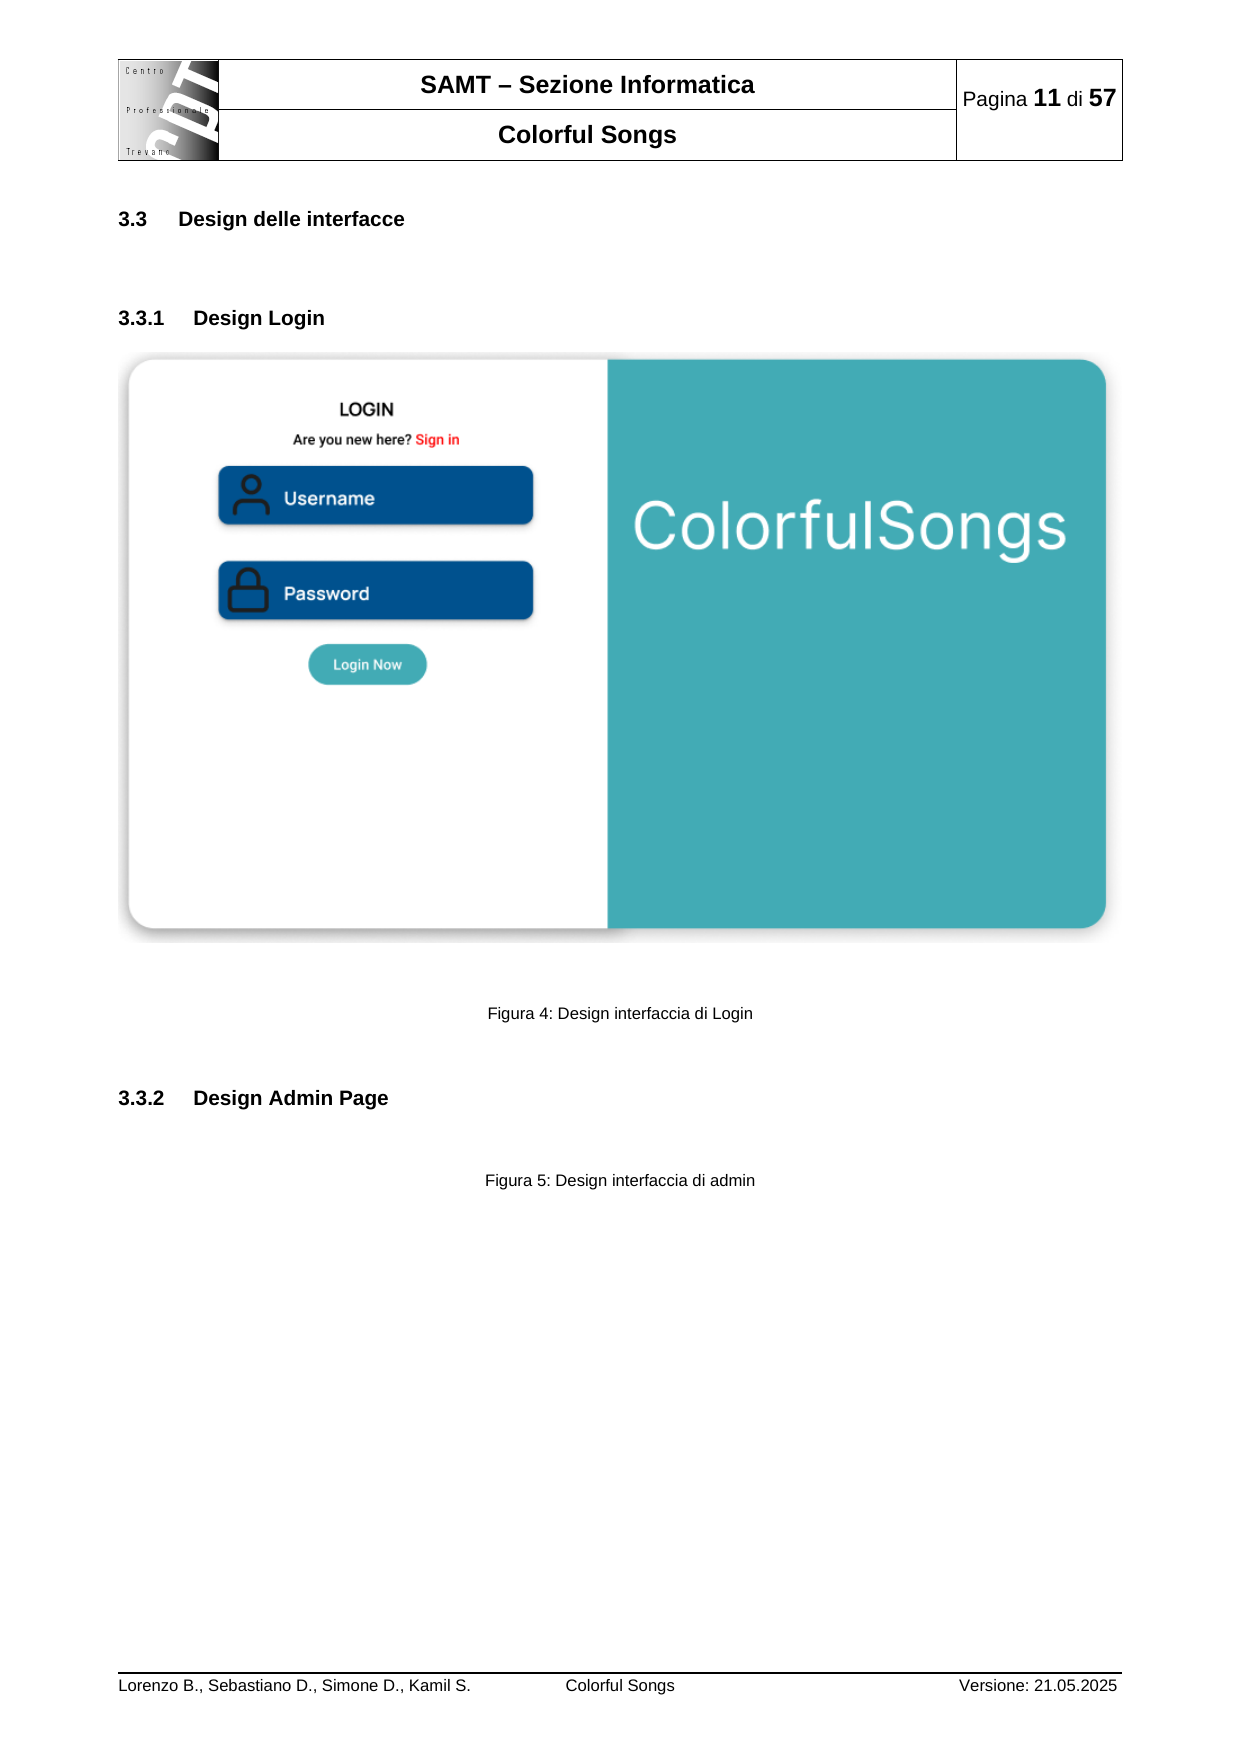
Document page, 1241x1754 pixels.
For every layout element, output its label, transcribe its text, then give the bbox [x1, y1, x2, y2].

subtitle Design delle interfacce [118, 207, 1122, 231]
subtitle Design Login [118, 306, 1122, 330]
text Figura 4: Design interfaccia di Login [118, 1004, 1122, 1023]
text Figura 5: Design interfaccia di admin [118, 1171, 1122, 1190]
picture [118, 60, 219, 160]
picture [118, 352, 1123, 943]
subtitle Design Admin Page [118, 1085, 1122, 1109]
